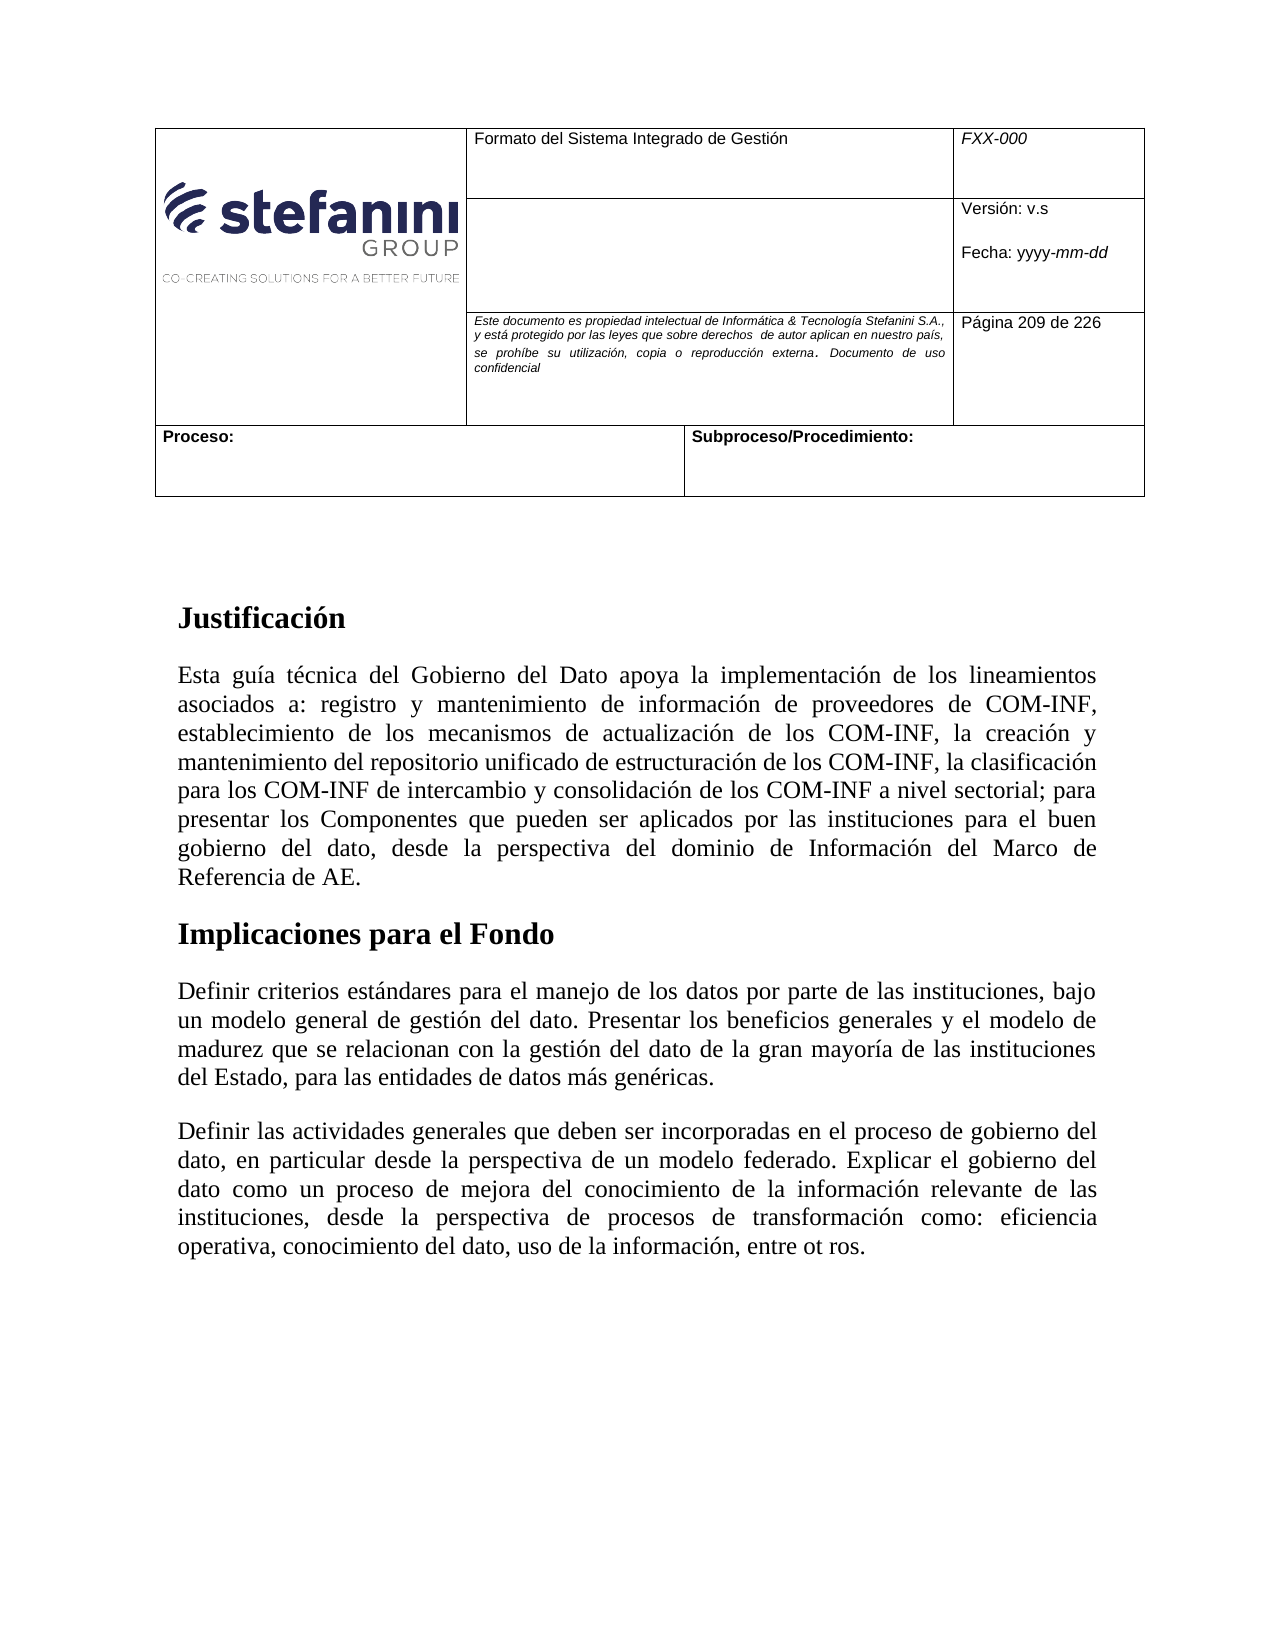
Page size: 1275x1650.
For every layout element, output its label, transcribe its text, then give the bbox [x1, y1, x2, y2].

text Definir criterios estándares para el manejo de los datos por parte de las instituciones, bajo un modelo general de gestión del dato. Presentar los beneficios generales y el modelo de madurez que se relacionan con la gestión del dato de la gran mayoría de las instituciones del Estado, para las entidades de datos más genéricas. [177, 976, 1098, 1091]
text Definir las actividades generales que deben ser incorporadas en el proceso de gobierno del dato, en particular desde la perspectiva de un modelo federado. Explicar el gobierno del dato como un proceso de mejora del conocimiento de la información relevante de las instituciones, desde la perspectiva de procesos de transformación como: eficiencia operativa, conocimiento del dato, uso de la información, entre ot ros. [177, 1116, 1098, 1260]
text Esta guía técnica del Gobierno del Dato apoya la implementación de los lineamientos asociados a: registro y mantenimiento de información de proveedores de COM-INF, establecimiento de los mecanismos de actualización de los COM-INF, la creación y mantenimiento del repositorio unificado de estructuración de los COM-INF, la clasificación para los COM-INF de intercambio y consolidación de los COM-INF a nivel sectorial; para presentar los Componentes que pueden ser aplicados por las instituciones para el buen gobierno del dato, desde la perspectiva del dominio de Información del Marco de Referencia de AE. [177, 660, 1098, 890]
subtitle Implicaciones para el Fondo [177, 915, 1098, 951]
subtitle Justificación [177, 599, 1098, 635]
picture [162, 182, 460, 286]
